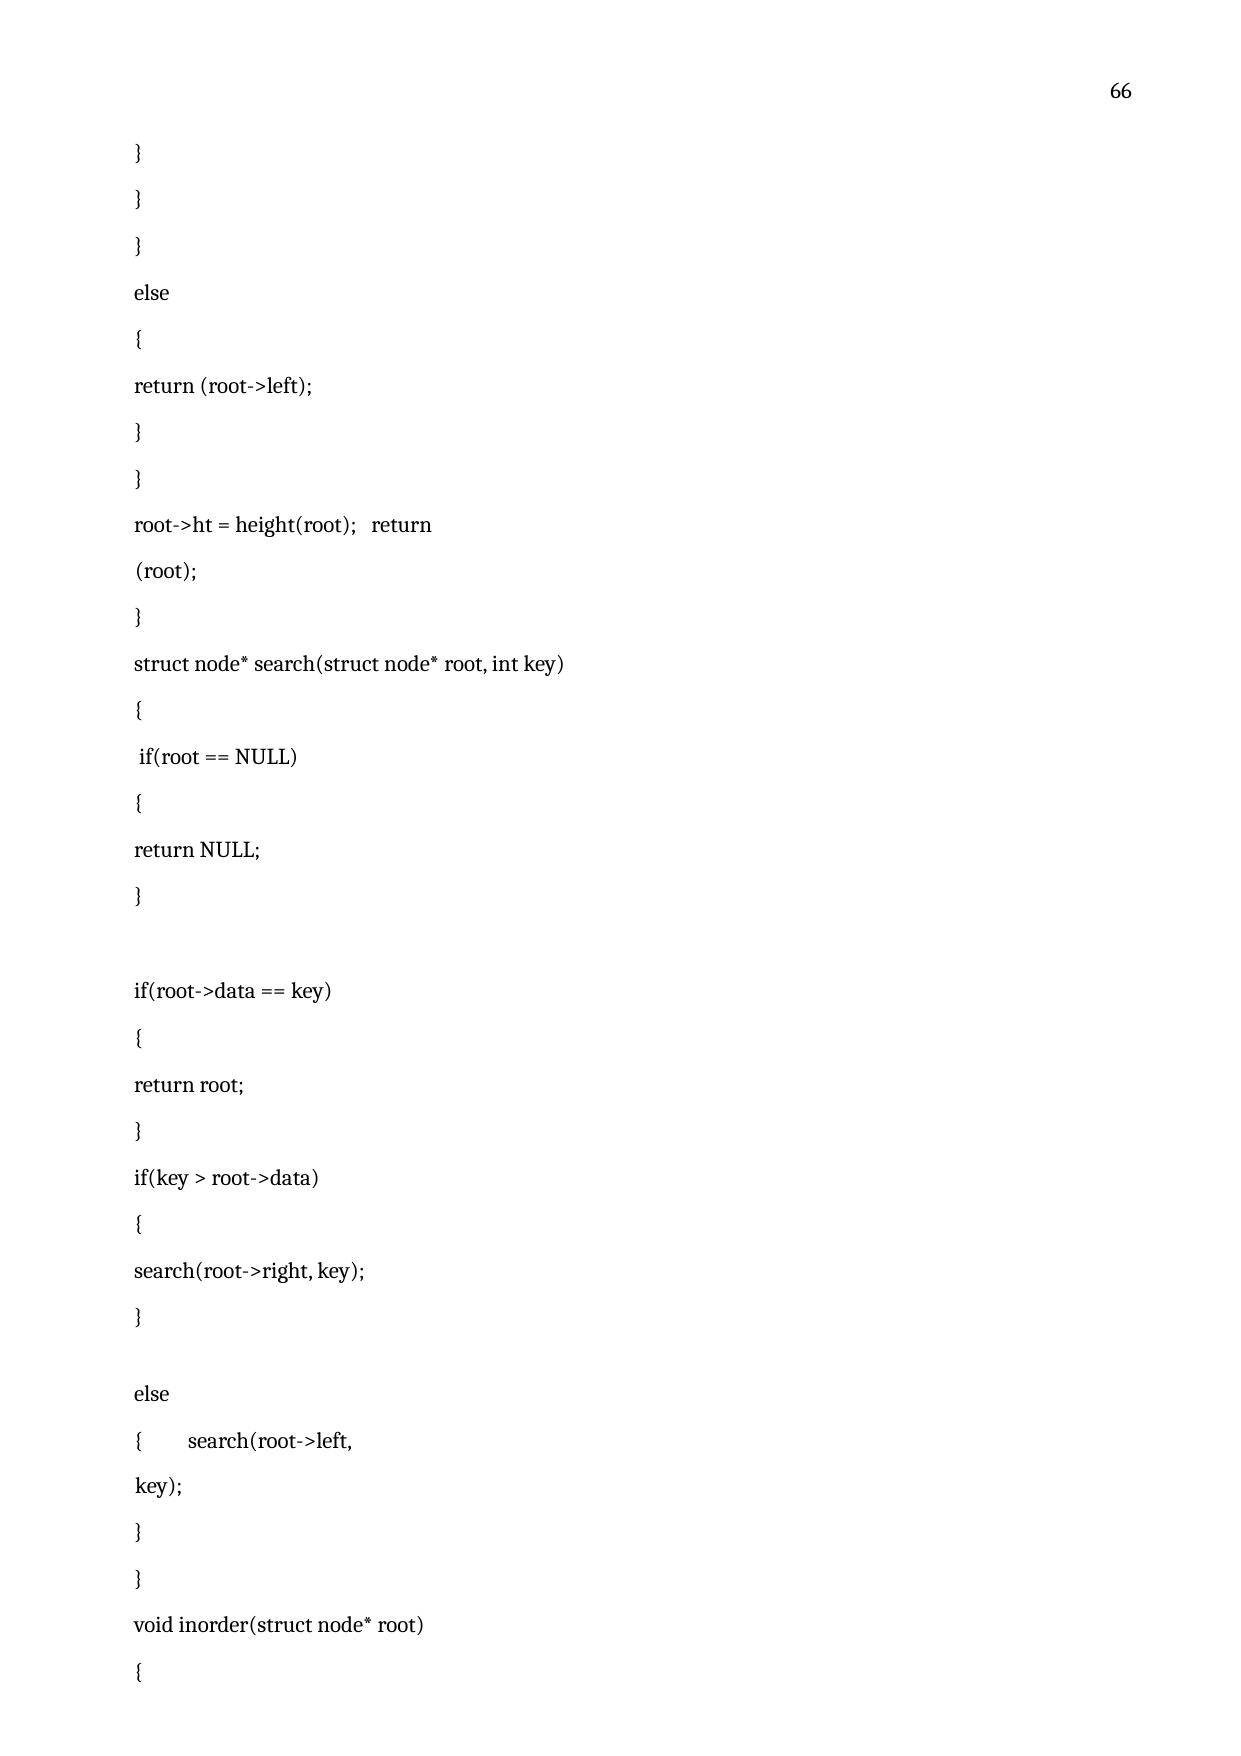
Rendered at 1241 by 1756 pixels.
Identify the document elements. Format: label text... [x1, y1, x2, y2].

text if(key > root->data) [134, 1164, 595, 1191]
text void inorder(struct node* root) [134, 1612, 595, 1639]
text if(root->data == key) [134, 978, 595, 1004]
text { [134, 1211, 595, 1237]
text { [134, 790, 595, 817]
text search(root->right, key); [134, 1258, 595, 1284]
text } [134, 1566, 595, 1592]
text struct node* search(struct node* root, int key) [134, 651, 595, 677]
text } [134, 466, 595, 492]
text else [134, 1381, 595, 1407]
text } [134, 883, 595, 910]
text } [134, 1304, 595, 1331]
text else [134, 279, 595, 306]
text return (root->left); [134, 372, 595, 399]
text } [134, 604, 595, 630]
text { [134, 1025, 595, 1051]
text return root; [134, 1071, 595, 1098]
text { [134, 697, 595, 723]
text } [134, 419, 595, 445]
text } [134, 1118, 595, 1144]
text { [134, 1659, 595, 1685]
text if(root == NULL) [134, 744, 595, 770]
text root->ht = height(root); return (root); [134, 512, 446, 584]
text } [134, 233, 595, 259]
text { [134, 326, 595, 352]
text return NULL; [134, 837, 595, 863]
text } [134, 139, 595, 166]
text { search(root->left, key); [134, 1427, 402, 1500]
text } [134, 186, 595, 212]
text } [134, 1519, 595, 1546]
